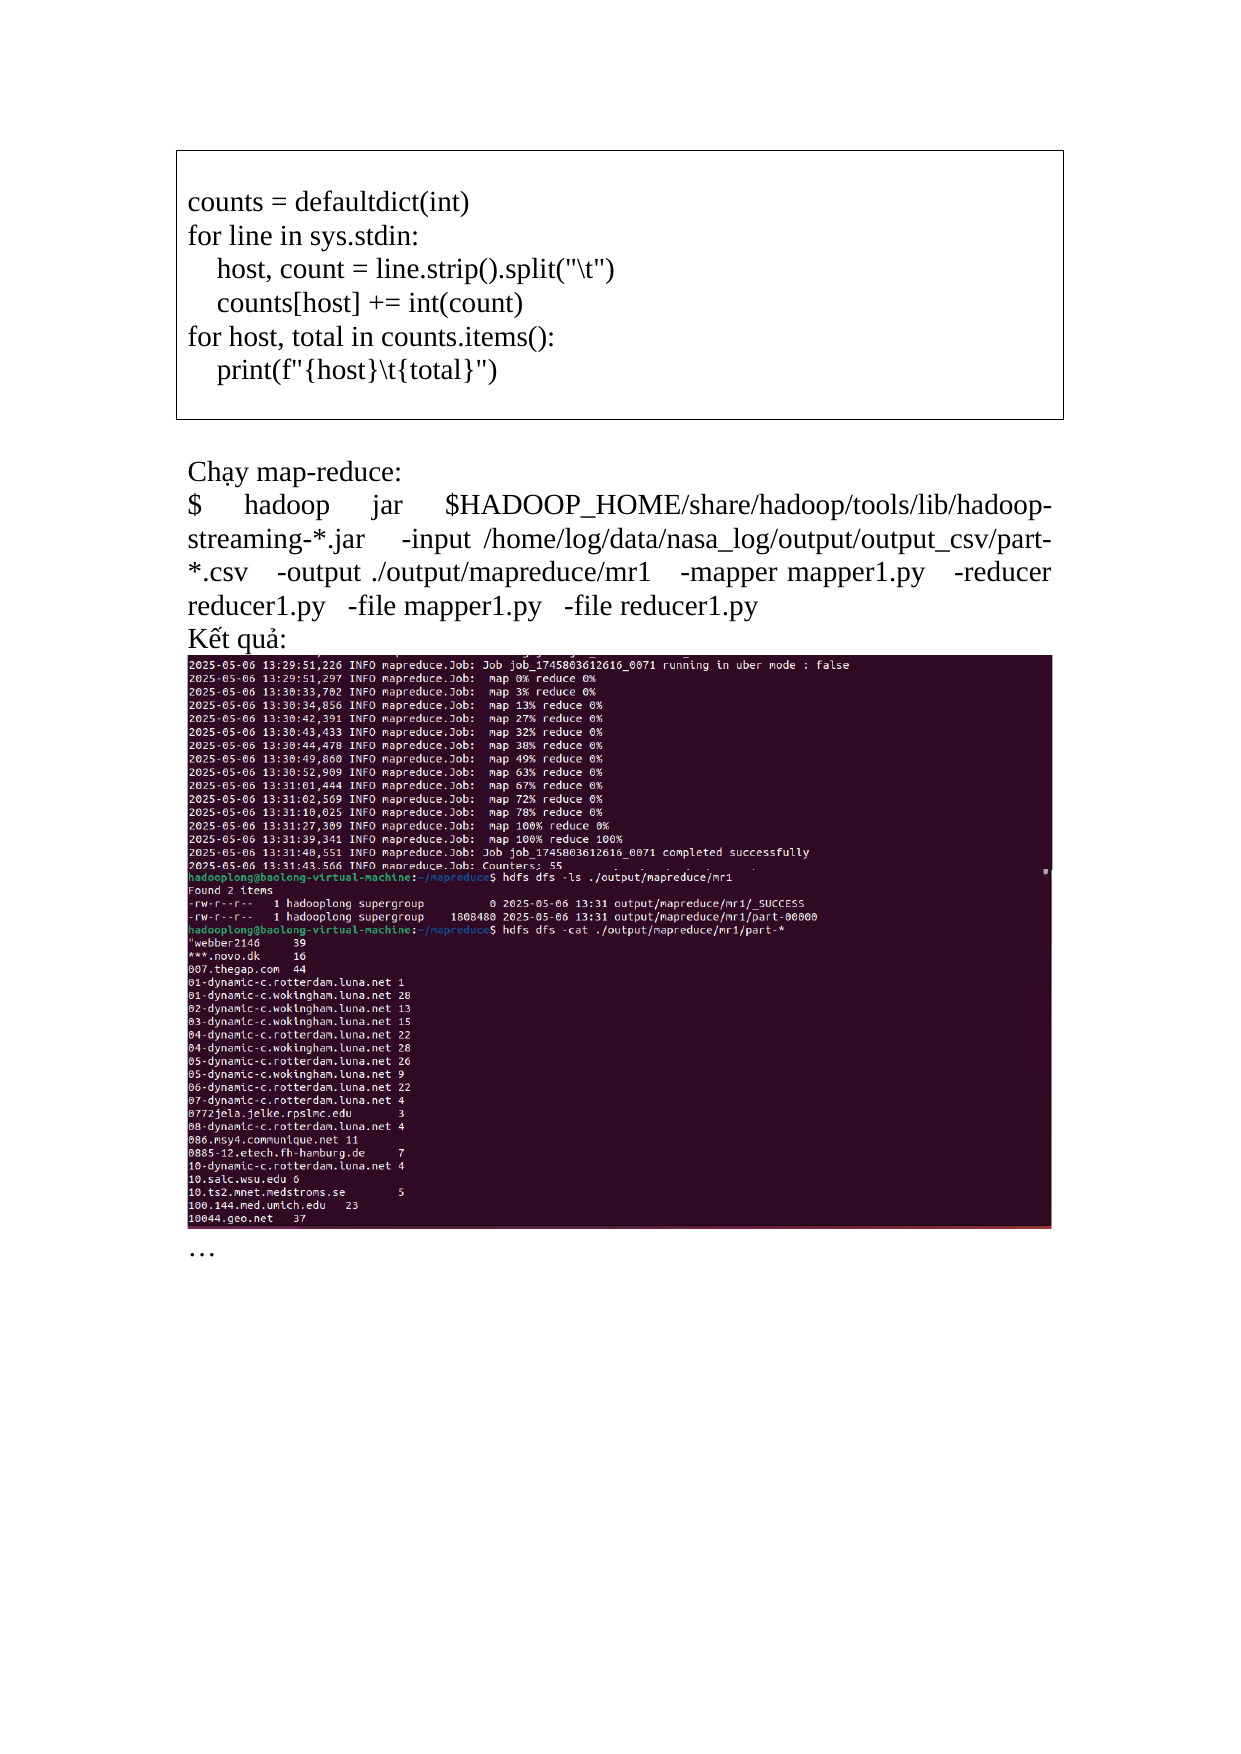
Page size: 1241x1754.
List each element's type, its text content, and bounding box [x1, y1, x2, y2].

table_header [177, 151, 1063, 419]
list Kết quả: [187, 622, 1053, 655]
list Chạy map-reduce: [187, 454, 1053, 487]
list … [187, 1229, 1053, 1262]
picture [187, 655, 1053, 1229]
list $ hadoop jar $HADOOP_HOME/share/hadoop/tools/lib/hadoop-streaming-*.jar -input /home/log/data/nasa_log/output/output_csv/part-*.csv -output ./output/mapreduce/mr1 -mapper mapper1.py -reducer reducer1.py -file mapper1.py -file reducer1.py [187, 487, 1053, 622]
